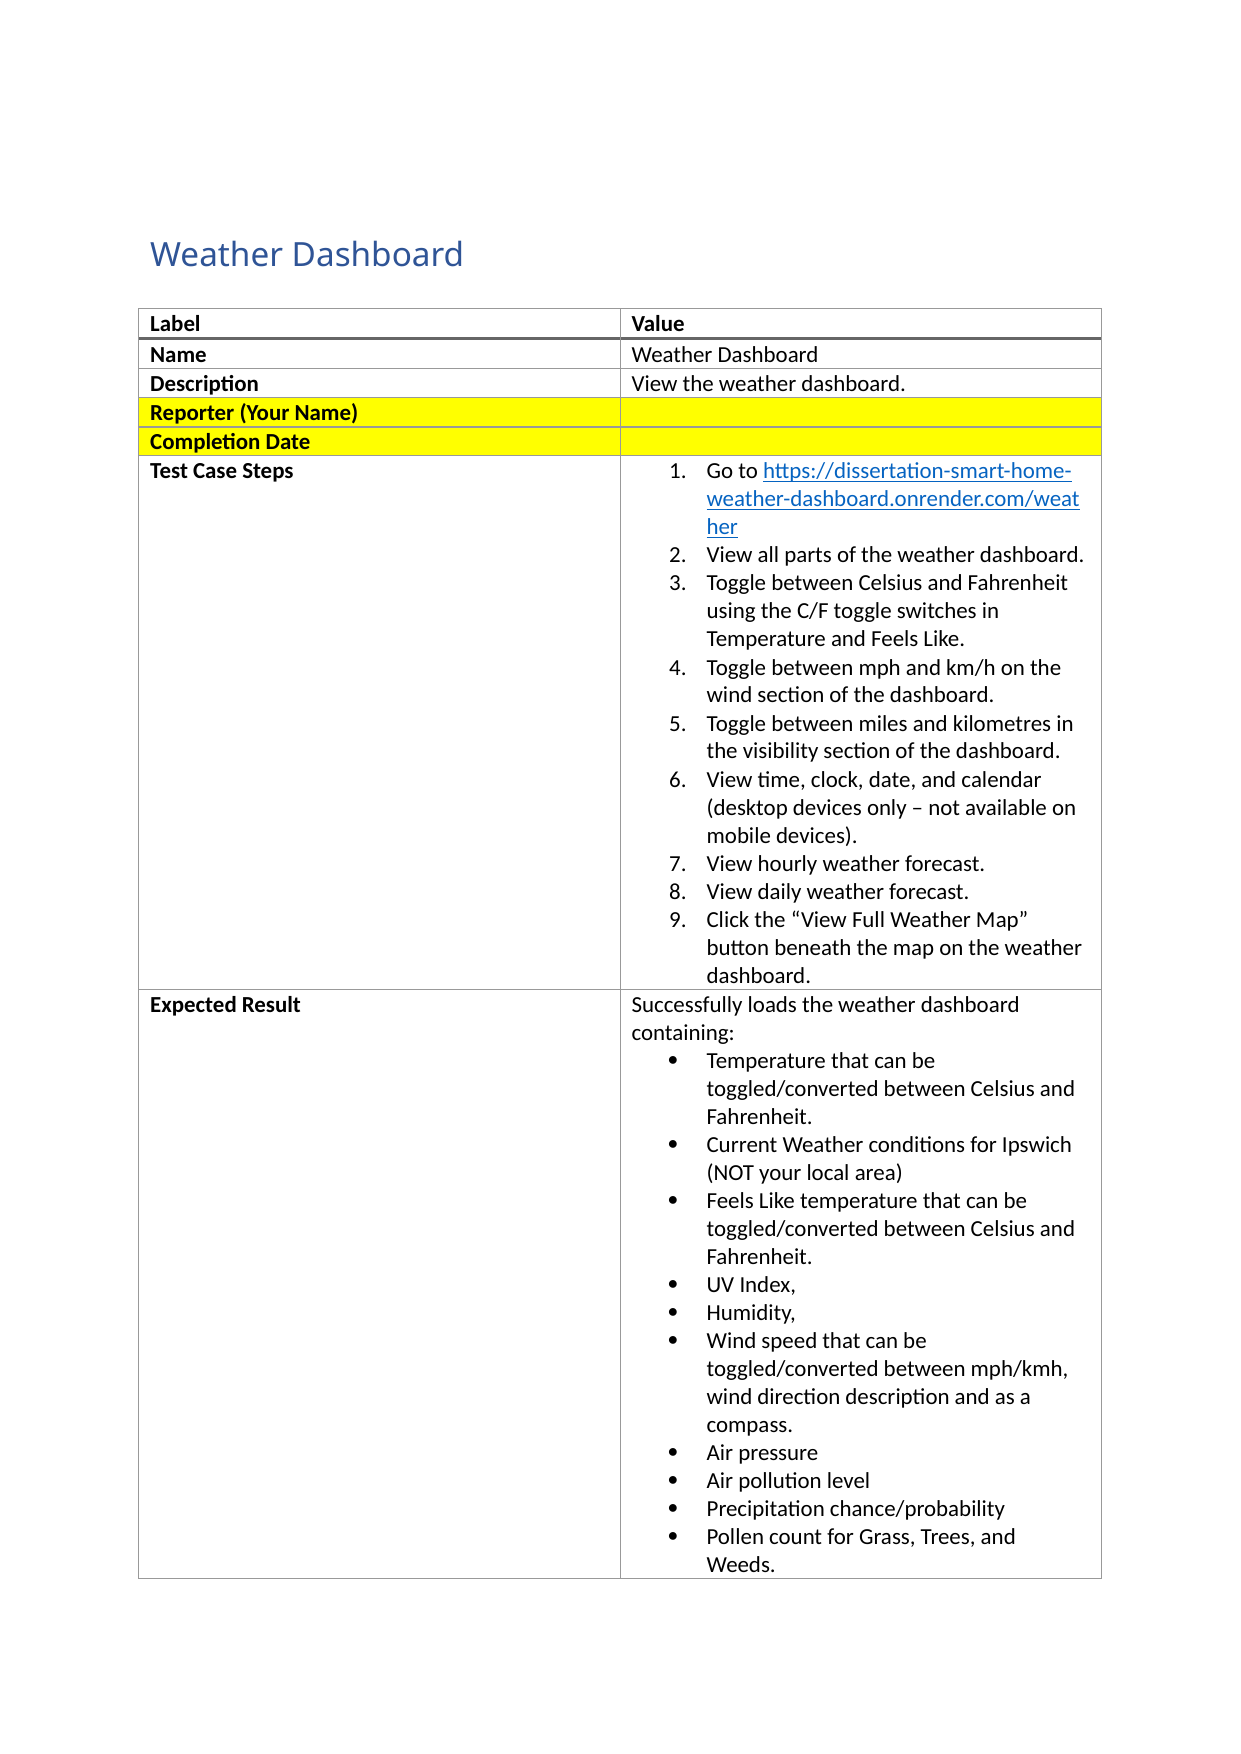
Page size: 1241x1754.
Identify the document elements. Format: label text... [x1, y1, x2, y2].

table_cell [621, 428, 1101, 455]
table_cell View the weather dashboard. [621, 369, 1101, 397]
table_cell Weather Dashboard [621, 340, 1101, 368]
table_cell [621, 990, 1101, 1578]
table_header Label [139, 309, 620, 337]
table_cell [621, 398, 1101, 426]
table_cell Test Case Steps [139, 456, 620, 989]
table_cell Name [139, 340, 620, 368]
table_cell Go to https://dissertation-smart-home-weather-dashboard.onrender.com/weather View all parts of the weather dashboard. Toggle between Celsius and Fahrenheit using the C/F toggle switches in Temperature and Feels Like. Toggle between mph and km/h on the wind section of the dashboard. Toggle between miles and kilometres in the visibility section of the dashboard. View time, clock, date, and calendar (desktop devices only – not available on mobile devices). View hourly weather forecast. View daily weather forecast. Click the “View Full Weather Map” button beneath the map on the weather dashboard. [621, 456, 1101, 989]
table_cell Expected Result [139, 990, 620, 1578]
subtitle Weather Dashboard [150, 231, 1090, 276]
table_cell Description [139, 369, 620, 397]
table_header Value [621, 309, 1101, 337]
table_cell Completion Date [139, 428, 620, 455]
table_cell Reporter (Your Name) [139, 398, 620, 426]
